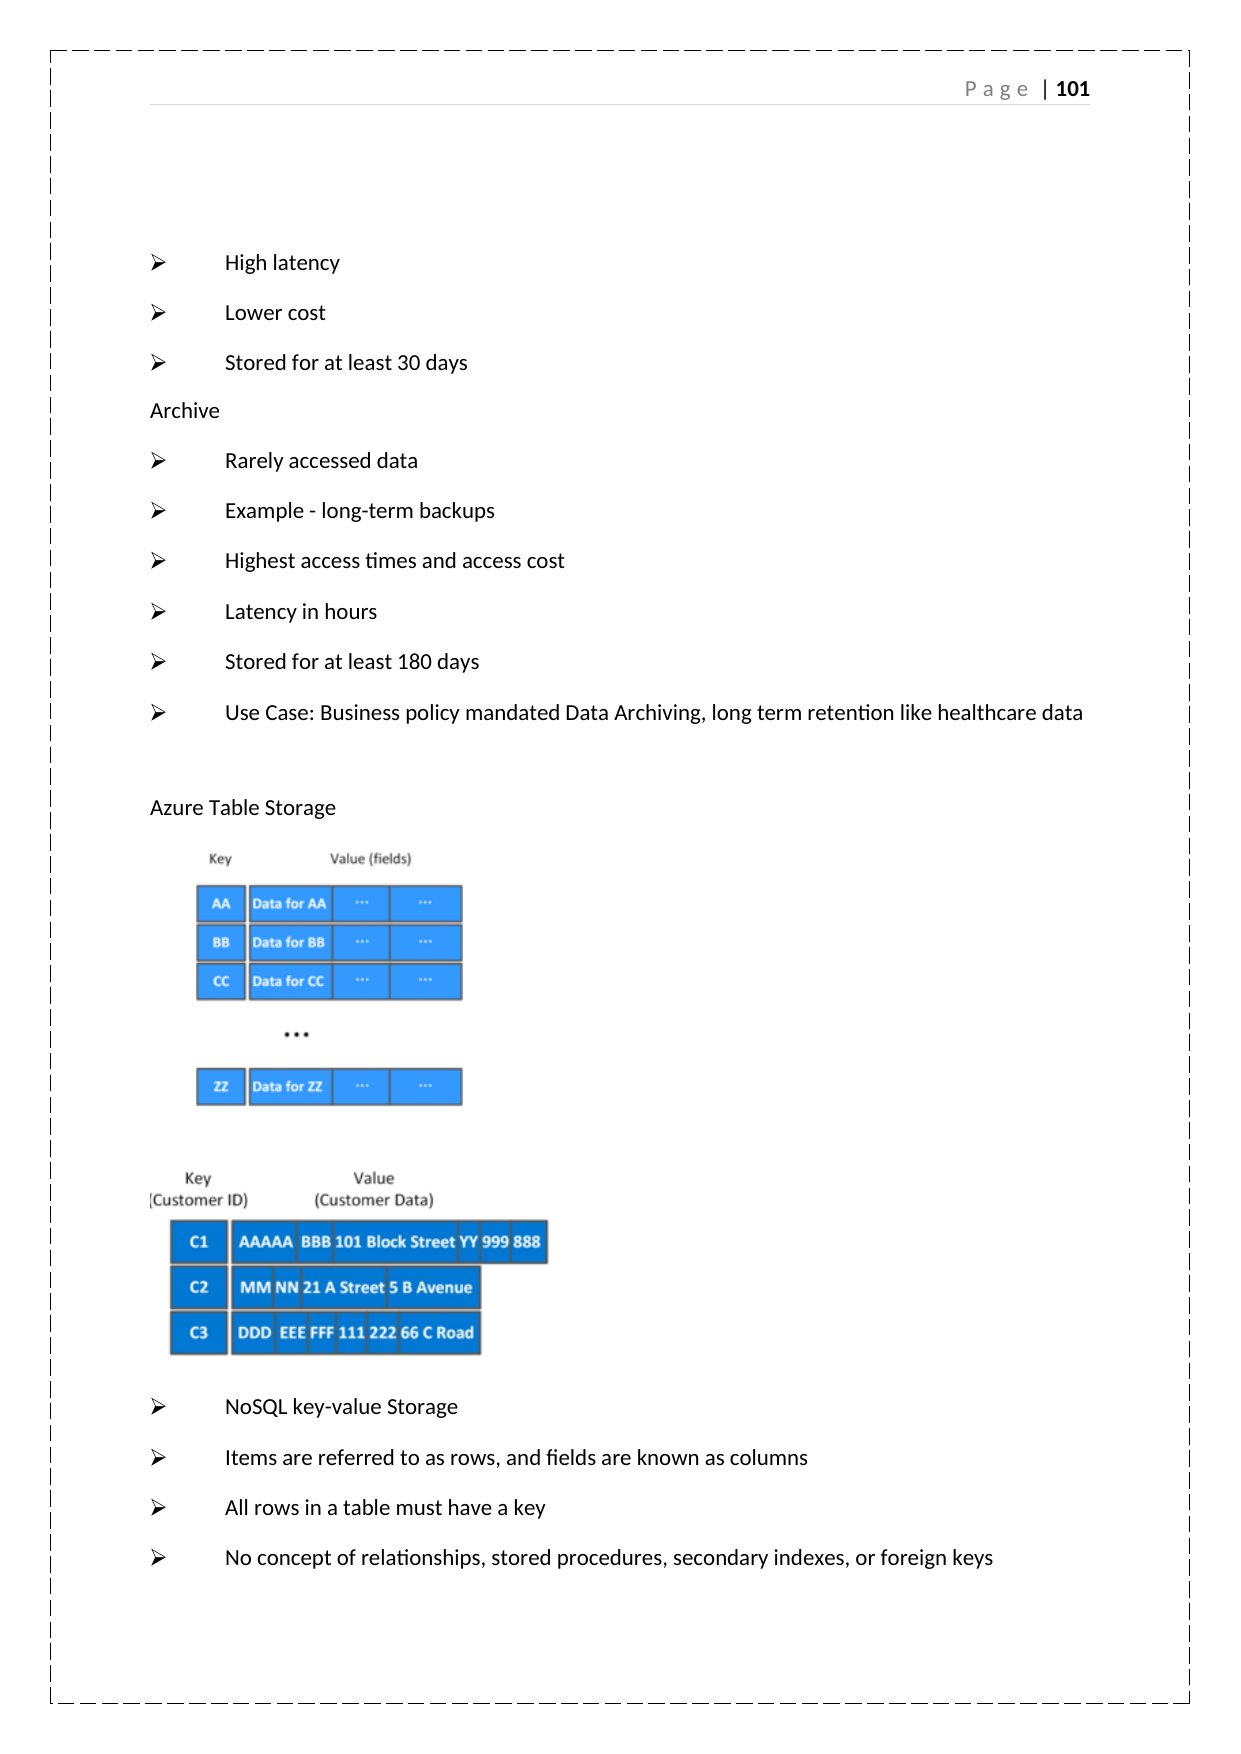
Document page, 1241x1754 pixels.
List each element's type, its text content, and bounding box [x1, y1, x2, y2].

text Archive [150, 397, 1090, 425]
text ⮚ NoSQL key-value Storage [150, 1390, 1090, 1421]
text ⮚ Example - long-term backups [150, 494, 1090, 525]
text ⮚ Lower cost [150, 296, 1090, 327]
text ⮚ Stored for at least 30 days [150, 346, 1090, 377]
picture [150, 839, 557, 1372]
text ⮚ Rarely accessed data [150, 443, 1090, 475]
text ⮚ No concept of relationships, stored procedures, secondary indexes, or foreign keys [150, 1541, 1090, 1572]
text Azure Table Storage [150, 793, 1090, 821]
text ⮚ Items are referred to as rows, and fields are known as columns [150, 1440, 1090, 1472]
text ⮚ Highest access times and access cost [150, 544, 1090, 576]
text ⮚ Stored for at least 180 days [150, 645, 1090, 676]
text ⮚ High latency [150, 245, 1090, 277]
text ⮚ Latency in hours [150, 595, 1090, 626]
text ⮚ Use Case: Business policy mandated Data Archiving, long term retention like healthcare data [150, 696, 1090, 727]
text ⮚ All rows in a table must have a key [150, 1491, 1090, 1522]
